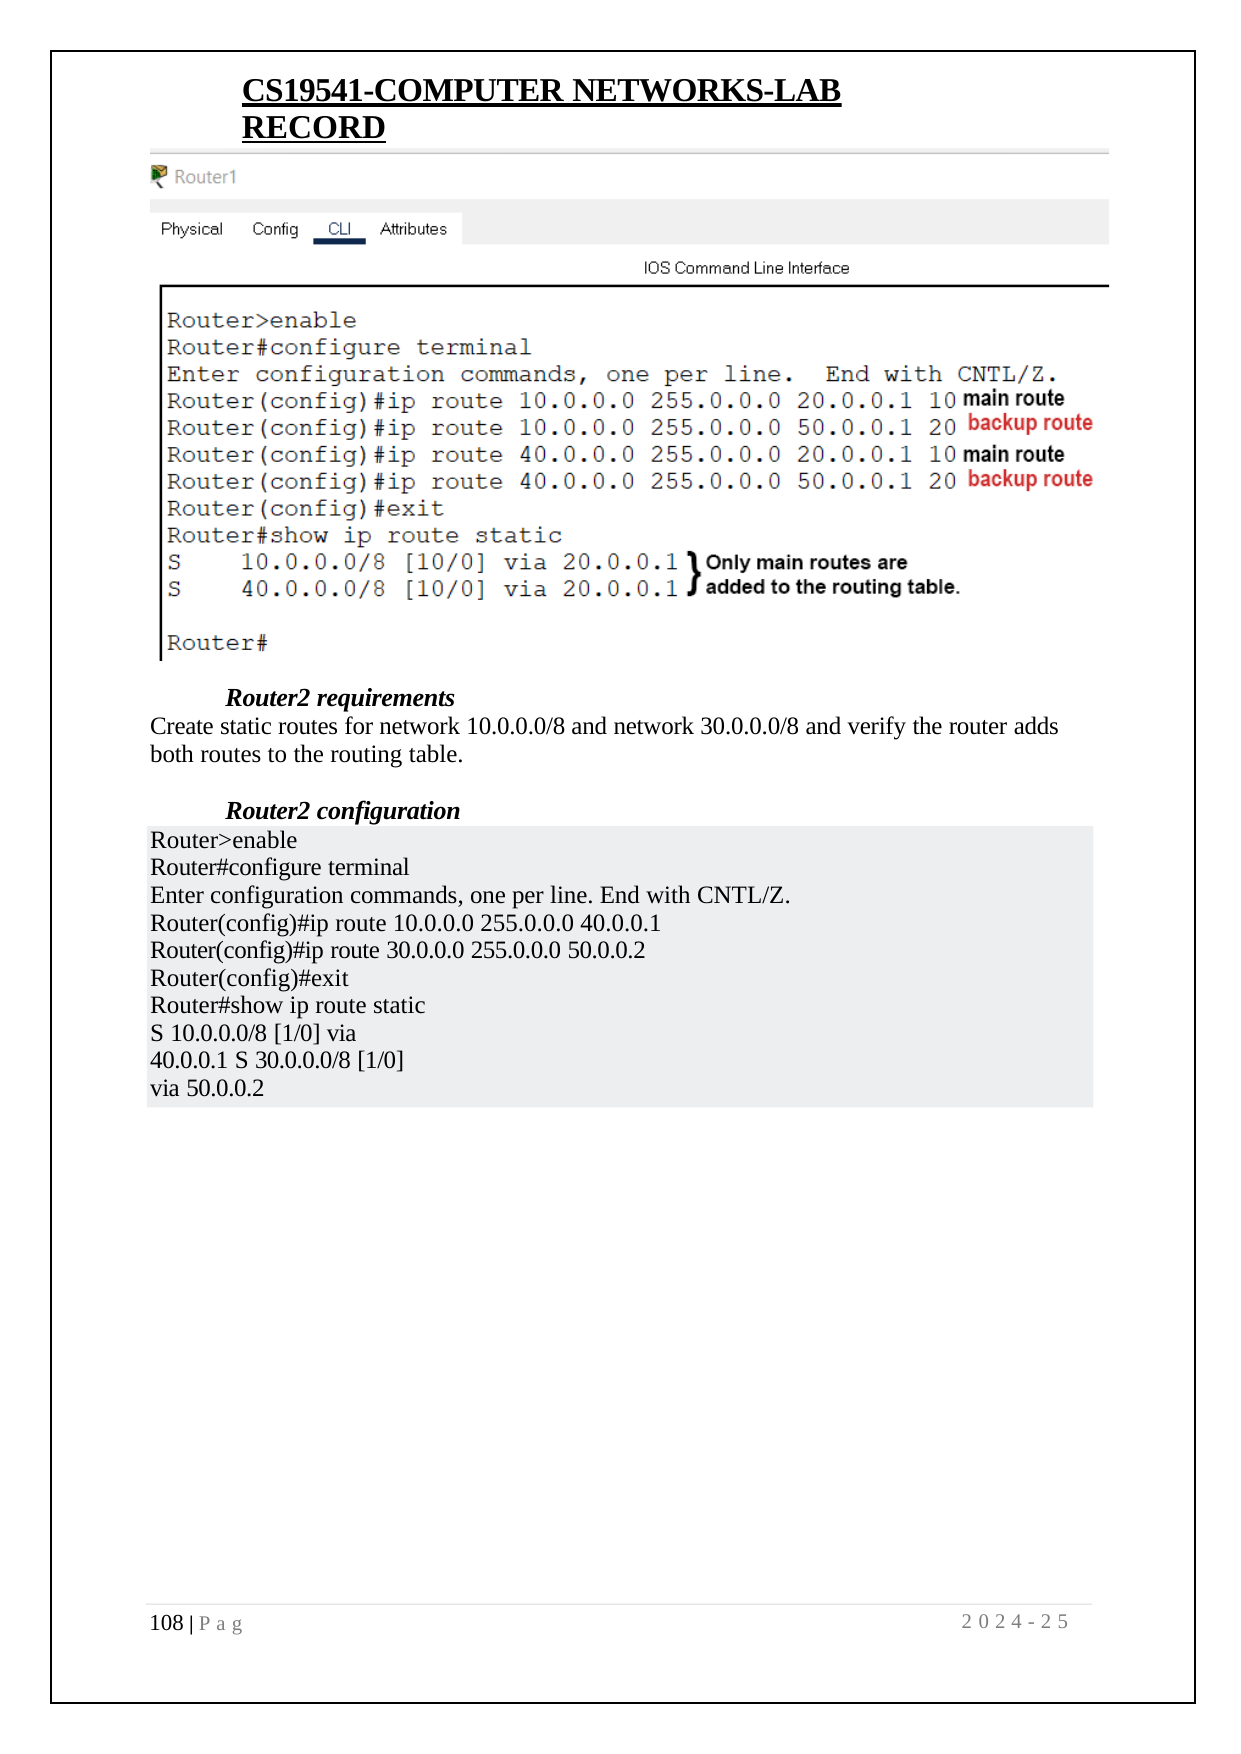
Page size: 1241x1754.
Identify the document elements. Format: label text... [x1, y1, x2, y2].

text Create static routes for network 10.0.0.0/8 and network 30.0.0.0/8 and verify the router adds both routes to the routing table. [150, 712, 1090, 768]
subtitle Router2 configuration [225, 795, 1194, 825]
text Router2 requirements [225, 683, 1194, 712]
picture [150, 148, 1110, 661]
